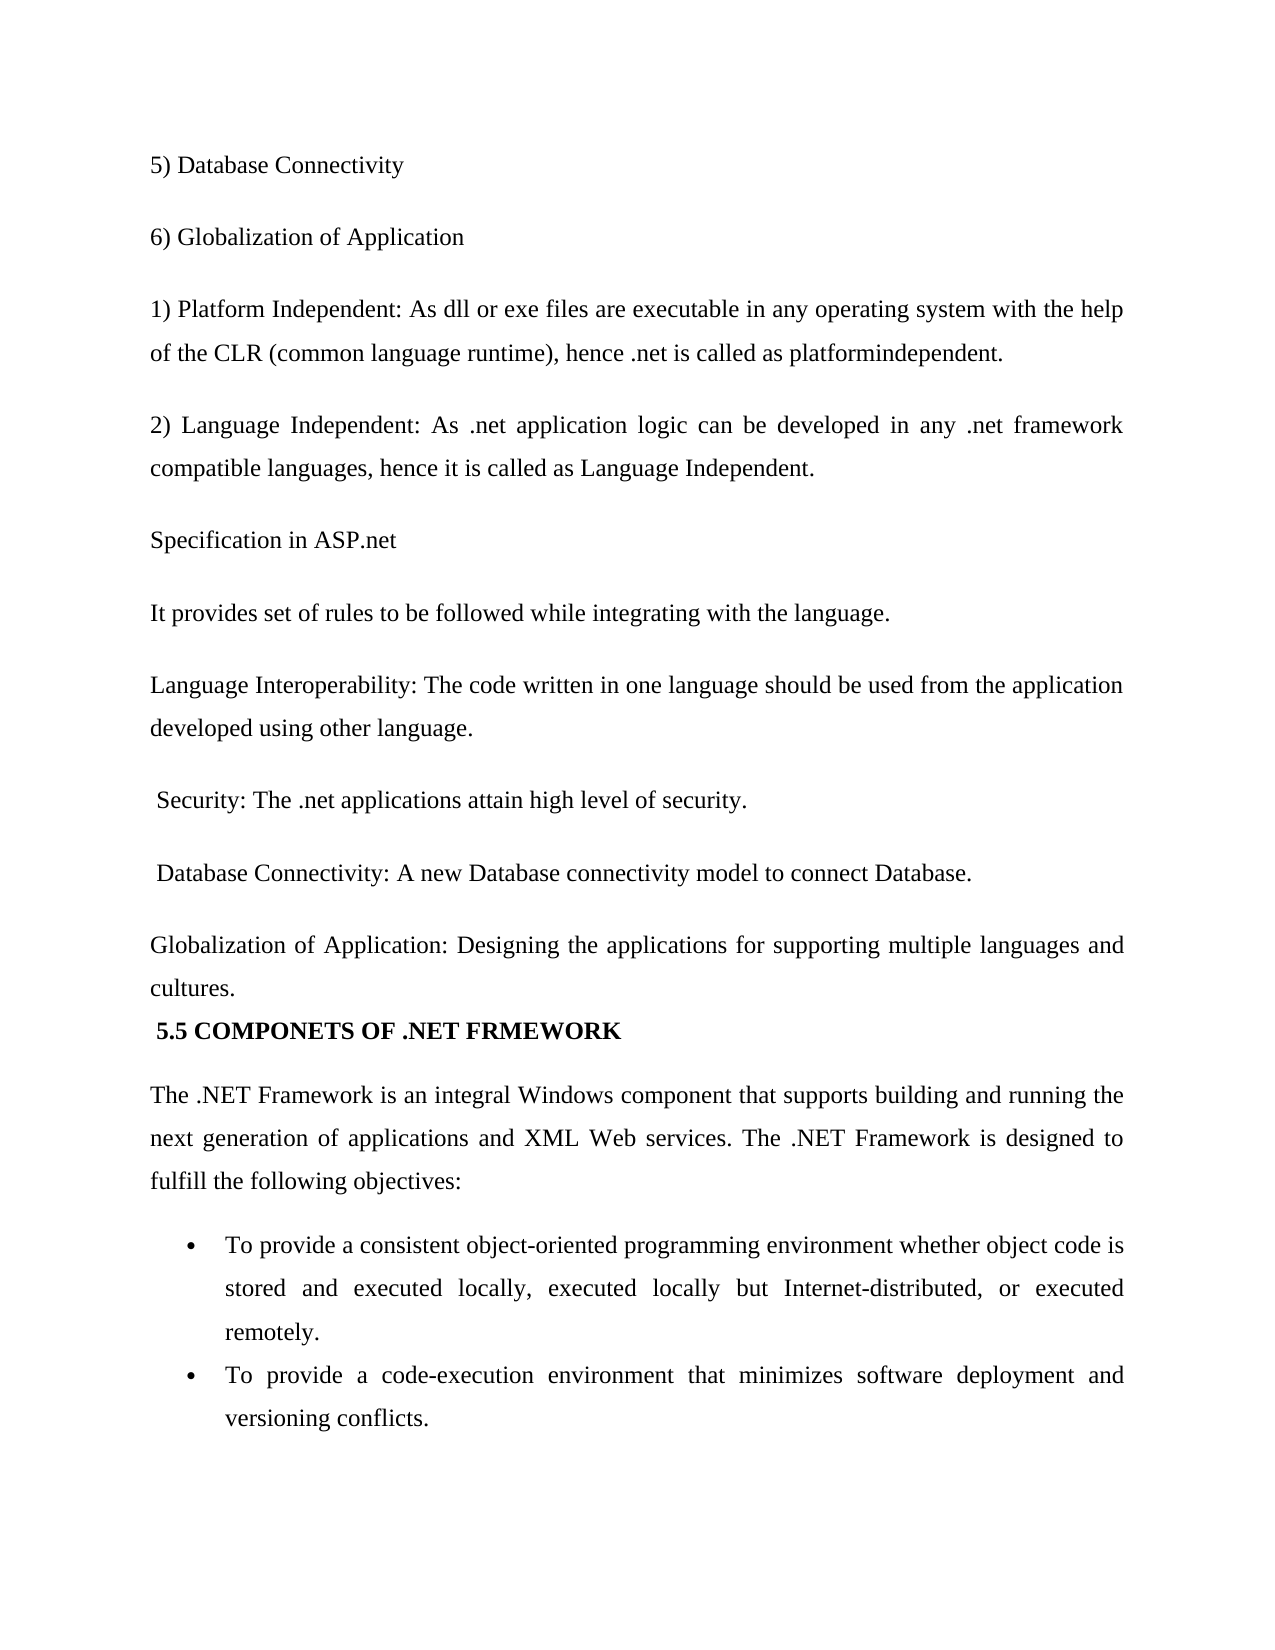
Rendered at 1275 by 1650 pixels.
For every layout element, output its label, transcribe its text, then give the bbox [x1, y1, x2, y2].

text It provides set of rules to be followed while integrating with the language. [150, 598, 1125, 626]
text Database Connectivity: A new Database connectivity model to connect Database. [150, 858, 1125, 886]
text 5.5 componets of .NET frmework [150, 1016, 1125, 1045]
text Specification in ASP.net [150, 525, 1125, 554]
text 6) Globalization of Application [150, 222, 1125, 251]
text Globalization of Application: Designing the applications for supporting multiple languages and cultures. [150, 930, 1125, 1002]
text The .NET Framework is an integral Windows component that supports building and running the next generation of applications and XML Web services. The .NET Framework is designed to fulfill the following objectives: [150, 1080, 1125, 1195]
list To provide a code-execution environment that minimizes software deployment and versioning conflicts. [187, 1360, 1125, 1432]
text 2) Language Independent: As .net application logic can be developed in any .net framework compatible languages, hence it is called as Language Independent. [150, 410, 1125, 482]
text Language Interoperability: The code written in one language should be used from the application developed using other language. [150, 670, 1125, 742]
list To provide a consistent object-oriented programming environment whether object code is stored and executed locally, executed locally but Internet-distributed, or executed remotely. [187, 1230, 1125, 1345]
text 5) Database Connectivity [150, 150, 1125, 179]
text Security: The .net applications attain high level of security. [150, 785, 1125, 814]
text 1) Platform Independent: As dll or exe files are executable in any operating system with the help of the CLR (common language runtime), hence .net is called as platformindependent. [150, 294, 1125, 366]
